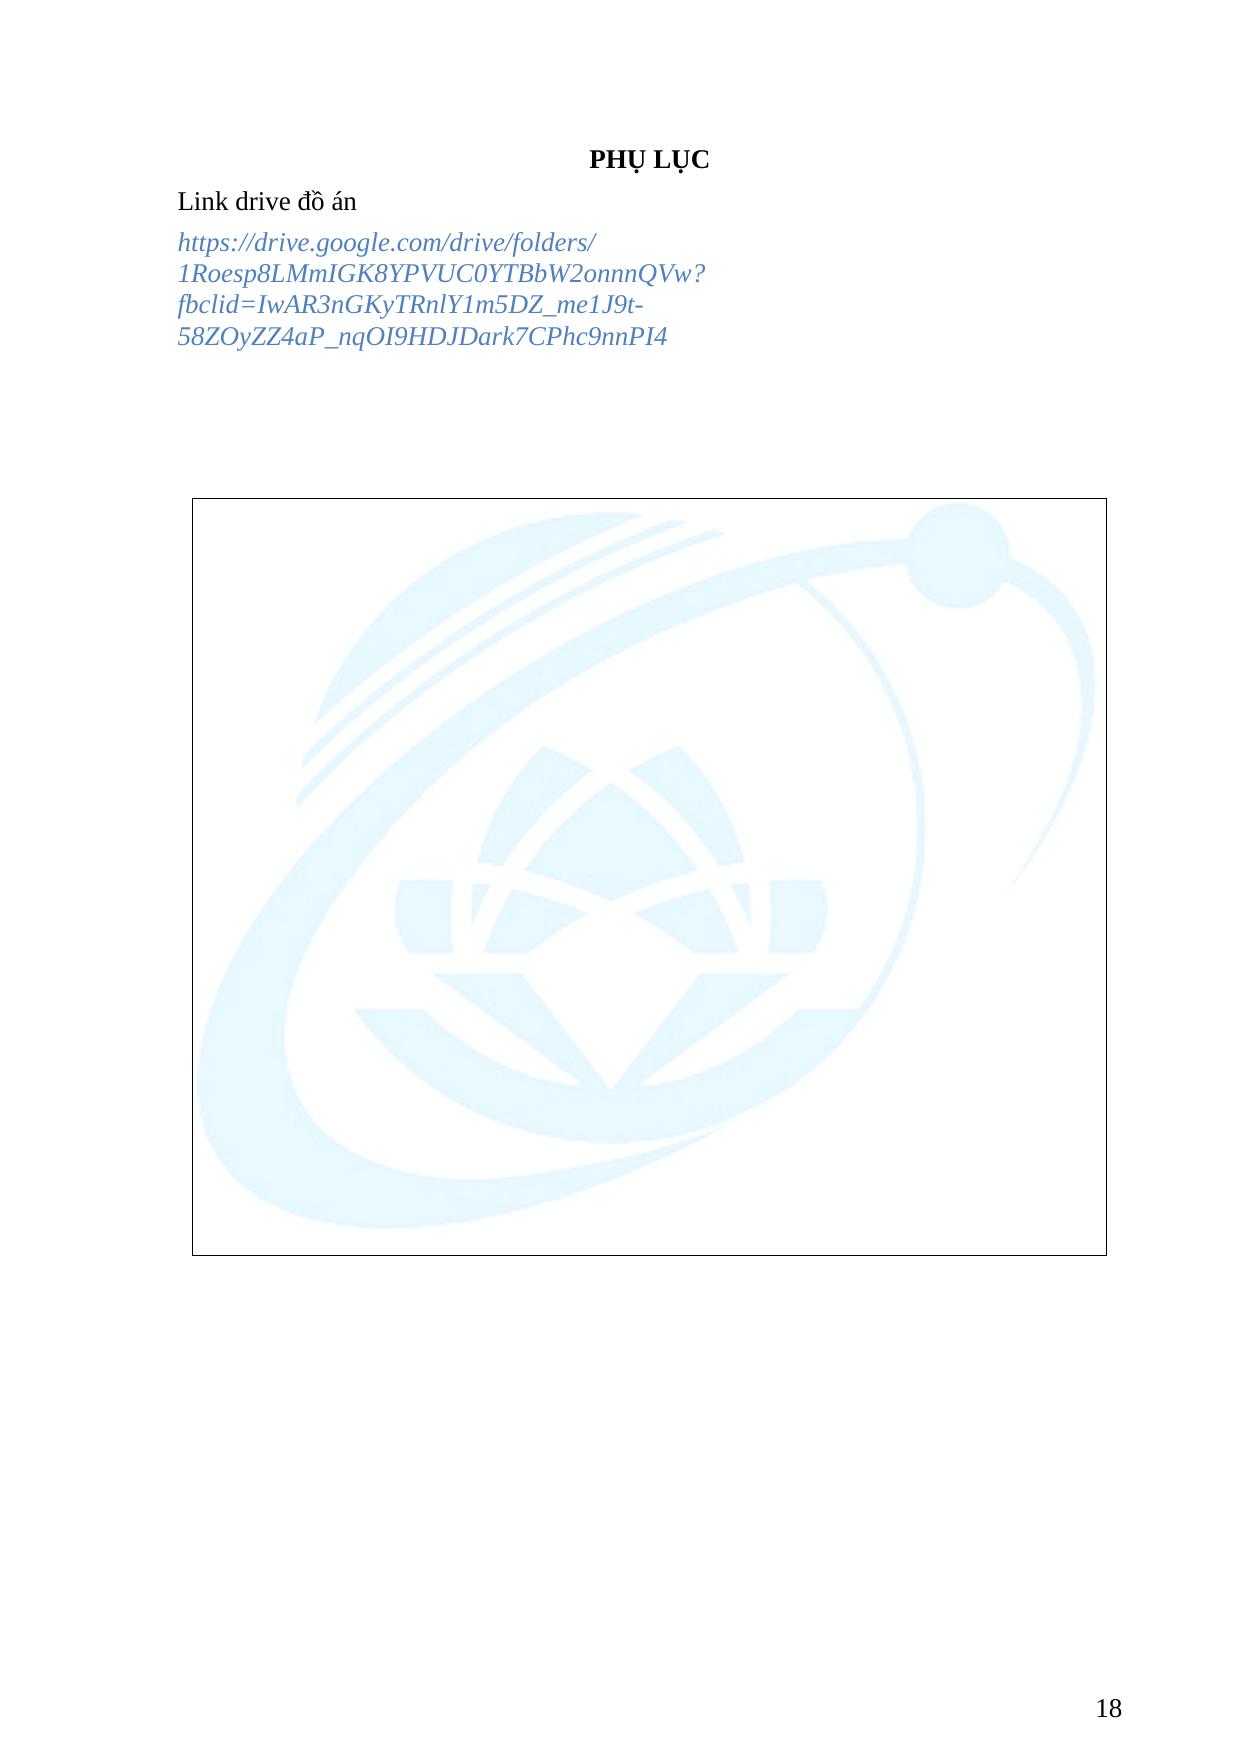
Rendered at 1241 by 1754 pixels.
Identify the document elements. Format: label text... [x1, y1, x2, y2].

text https://drive.google.com/drive/folders/1Roesp8LMmIGK8YPVUC0YTBbW2onnnQVw?fbclid=IwAR3nGKyTRnlY1m5DZ_me1J9t-58ZOyZZ4aP_nqOI9HDJDark7CPhc9nnPI4 [177, 226, 1122, 351]
text Link drive đồ án [177, 185, 1122, 216]
subtitle PHỤ LỤC [177, 143, 1122, 174]
